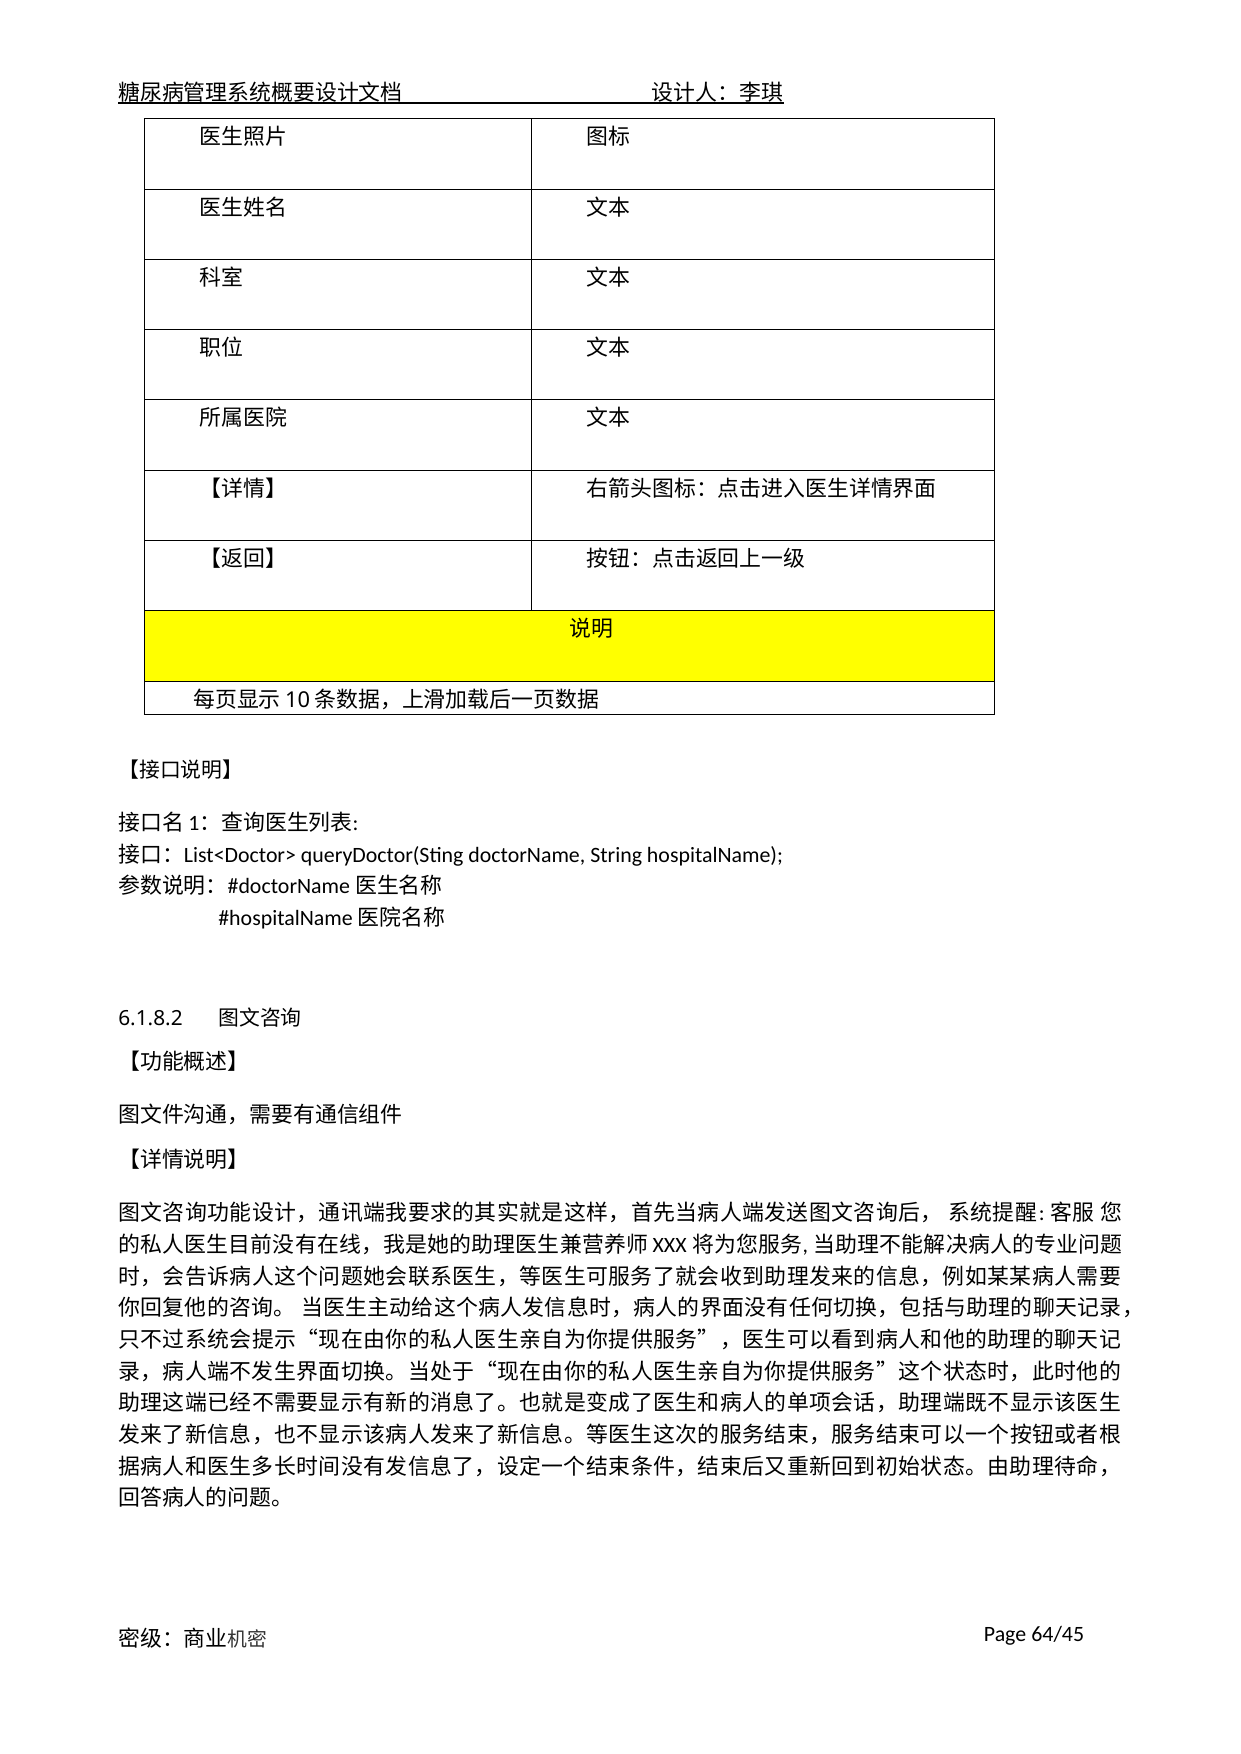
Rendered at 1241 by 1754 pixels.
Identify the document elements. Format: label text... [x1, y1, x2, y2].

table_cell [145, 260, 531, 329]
text 参数说明：#doctorName 医生名称 [118, 868, 1122, 900]
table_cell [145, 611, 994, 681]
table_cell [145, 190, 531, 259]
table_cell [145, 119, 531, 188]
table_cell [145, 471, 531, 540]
subtitle 【功能概述】 [118, 1044, 1122, 1075]
text 接口名1：查询医生列表: [118, 805, 1122, 837]
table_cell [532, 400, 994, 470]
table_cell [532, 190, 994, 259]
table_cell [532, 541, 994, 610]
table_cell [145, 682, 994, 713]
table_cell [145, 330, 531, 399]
subtitle 【接口说明】 [118, 754, 1122, 784]
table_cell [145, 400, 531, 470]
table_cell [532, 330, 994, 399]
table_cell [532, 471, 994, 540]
subtitle 图文咨询 [118, 1001, 1122, 1031]
text 图文件沟通，需要有通信组件 [118, 1097, 1122, 1129]
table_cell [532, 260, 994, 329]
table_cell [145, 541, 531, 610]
text #hospitalName 医院名称 [118, 900, 1122, 932]
subtitle 【详情说明】 [118, 1142, 1122, 1173]
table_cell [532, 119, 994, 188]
text 图文咨询功能设计，通讯端我要求的其实就是这样，首先当病人端发送图文咨询后， 系统提醒: 客服 您的私人医生目前没有在线，我是她的助理医生兼营养师XXX 将为您服务, 当助理不能解决病人的专业问题时，会告诉病人这个问题她会联系医生，等医生可服务了就会收到助理发来的信息，例如某某病人需要你回复他的咨询。 当医生主动给这个病人发信息时，病人的界面没有任何切换，包括与助理的聊天记录，只不过系统会提示“现在由你的私人医生亲自为你提供服务”，医生可以看到病人和他的助理的聊天记录，病人端不发生界面切换。当处于“现在由你的私人医生亲自为你提供服务”这个状态时，此时他的助理这端已经不需要显示有新的消息了。也就是变成了医生和病人的单项会话，助理端既不显示该医生发来了新信息，也不显示该病人发来了新信息。等医生这次的服务结束，服务结束可以一个按钮或者根据病人和医生多长时间没有发信息了，设定一个结束条件，结束后又重新回到初始状态。由助理待命，回答病人的问题。 [118, 1195, 1122, 1512]
text 接口：List<Doctor> queryDoctor(Sting doctorName, String hospitalName); [118, 837, 1122, 868]
